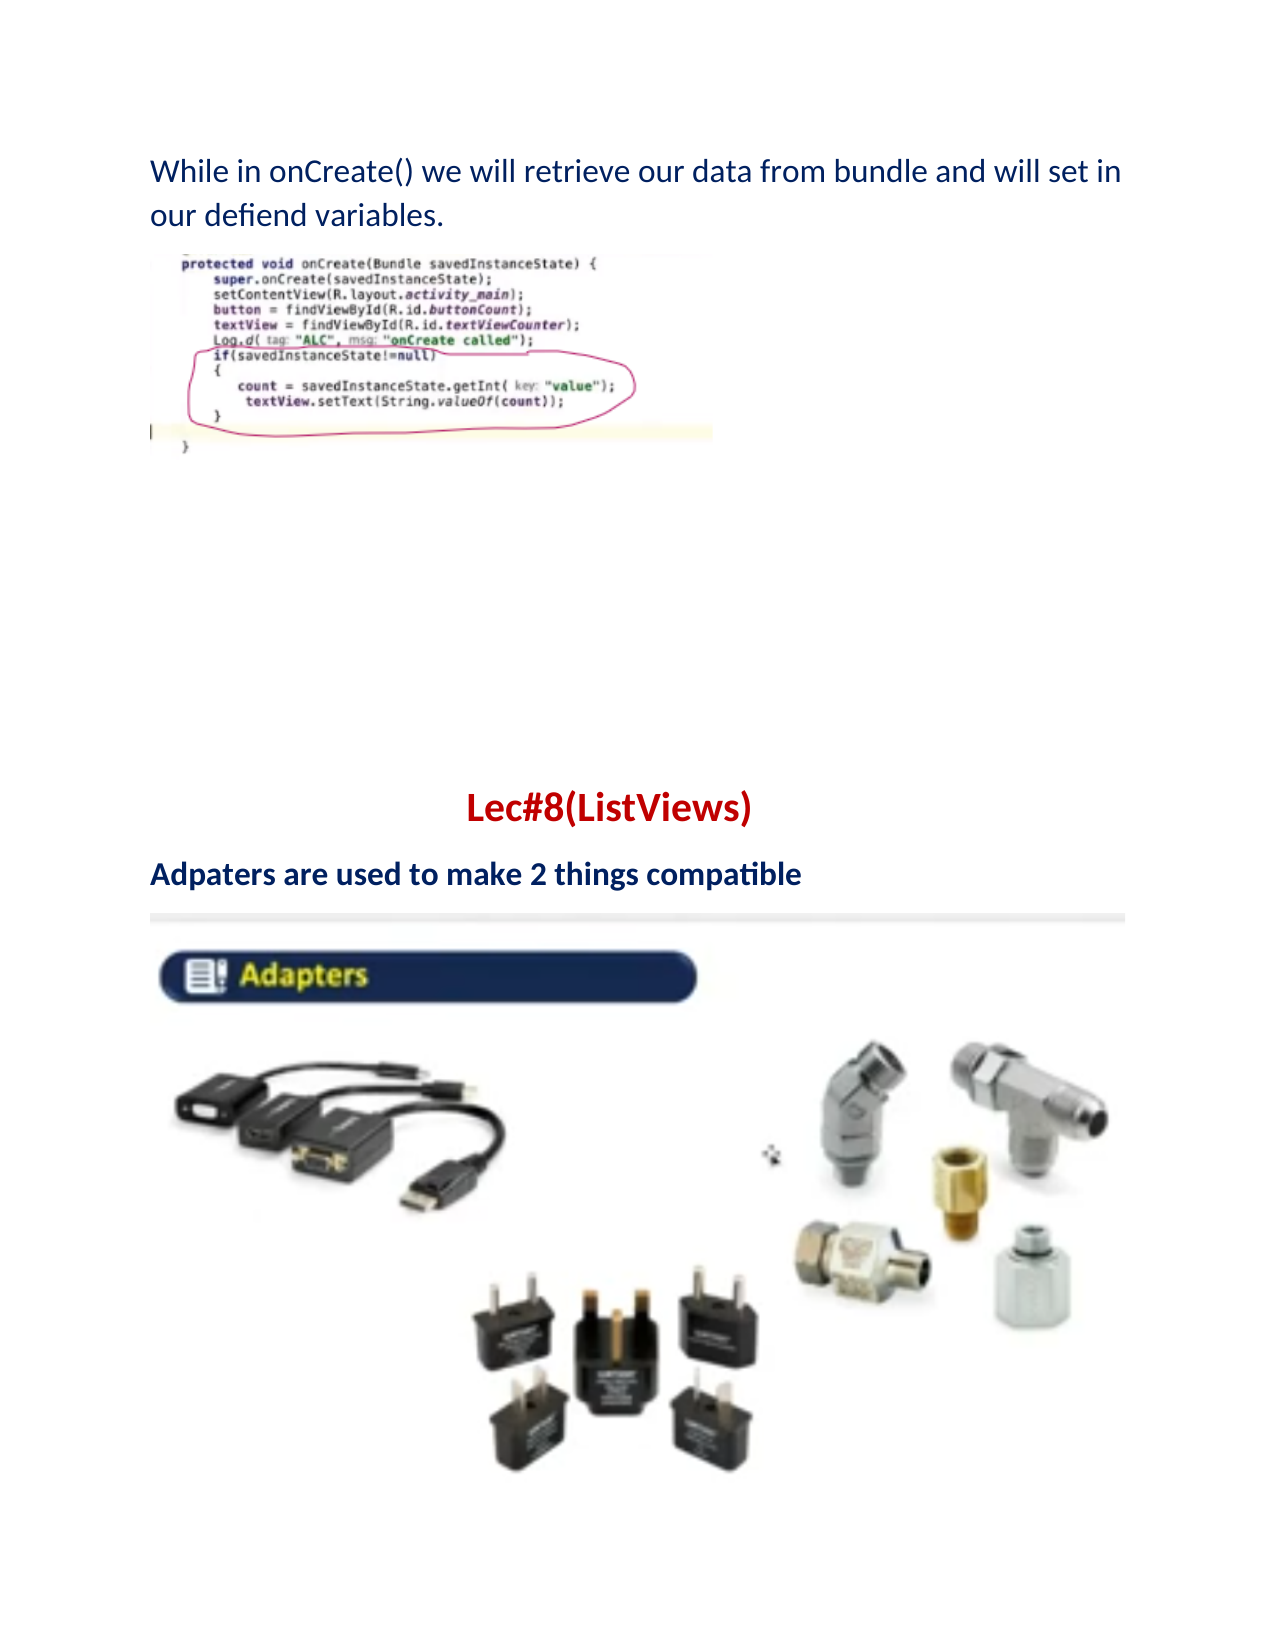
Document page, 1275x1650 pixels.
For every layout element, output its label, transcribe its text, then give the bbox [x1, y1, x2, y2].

text While in onCreate() we will retrieve our data from bundle and will set in our defiend variables. [150, 150, 1125, 235]
picture [150, 254, 713, 460]
text Adpaters are used to make 2 things compatible [150, 853, 1125, 894]
picture [150, 913, 1125, 1487]
text Lec#8(ListViews) [150, 781, 1125, 832]
